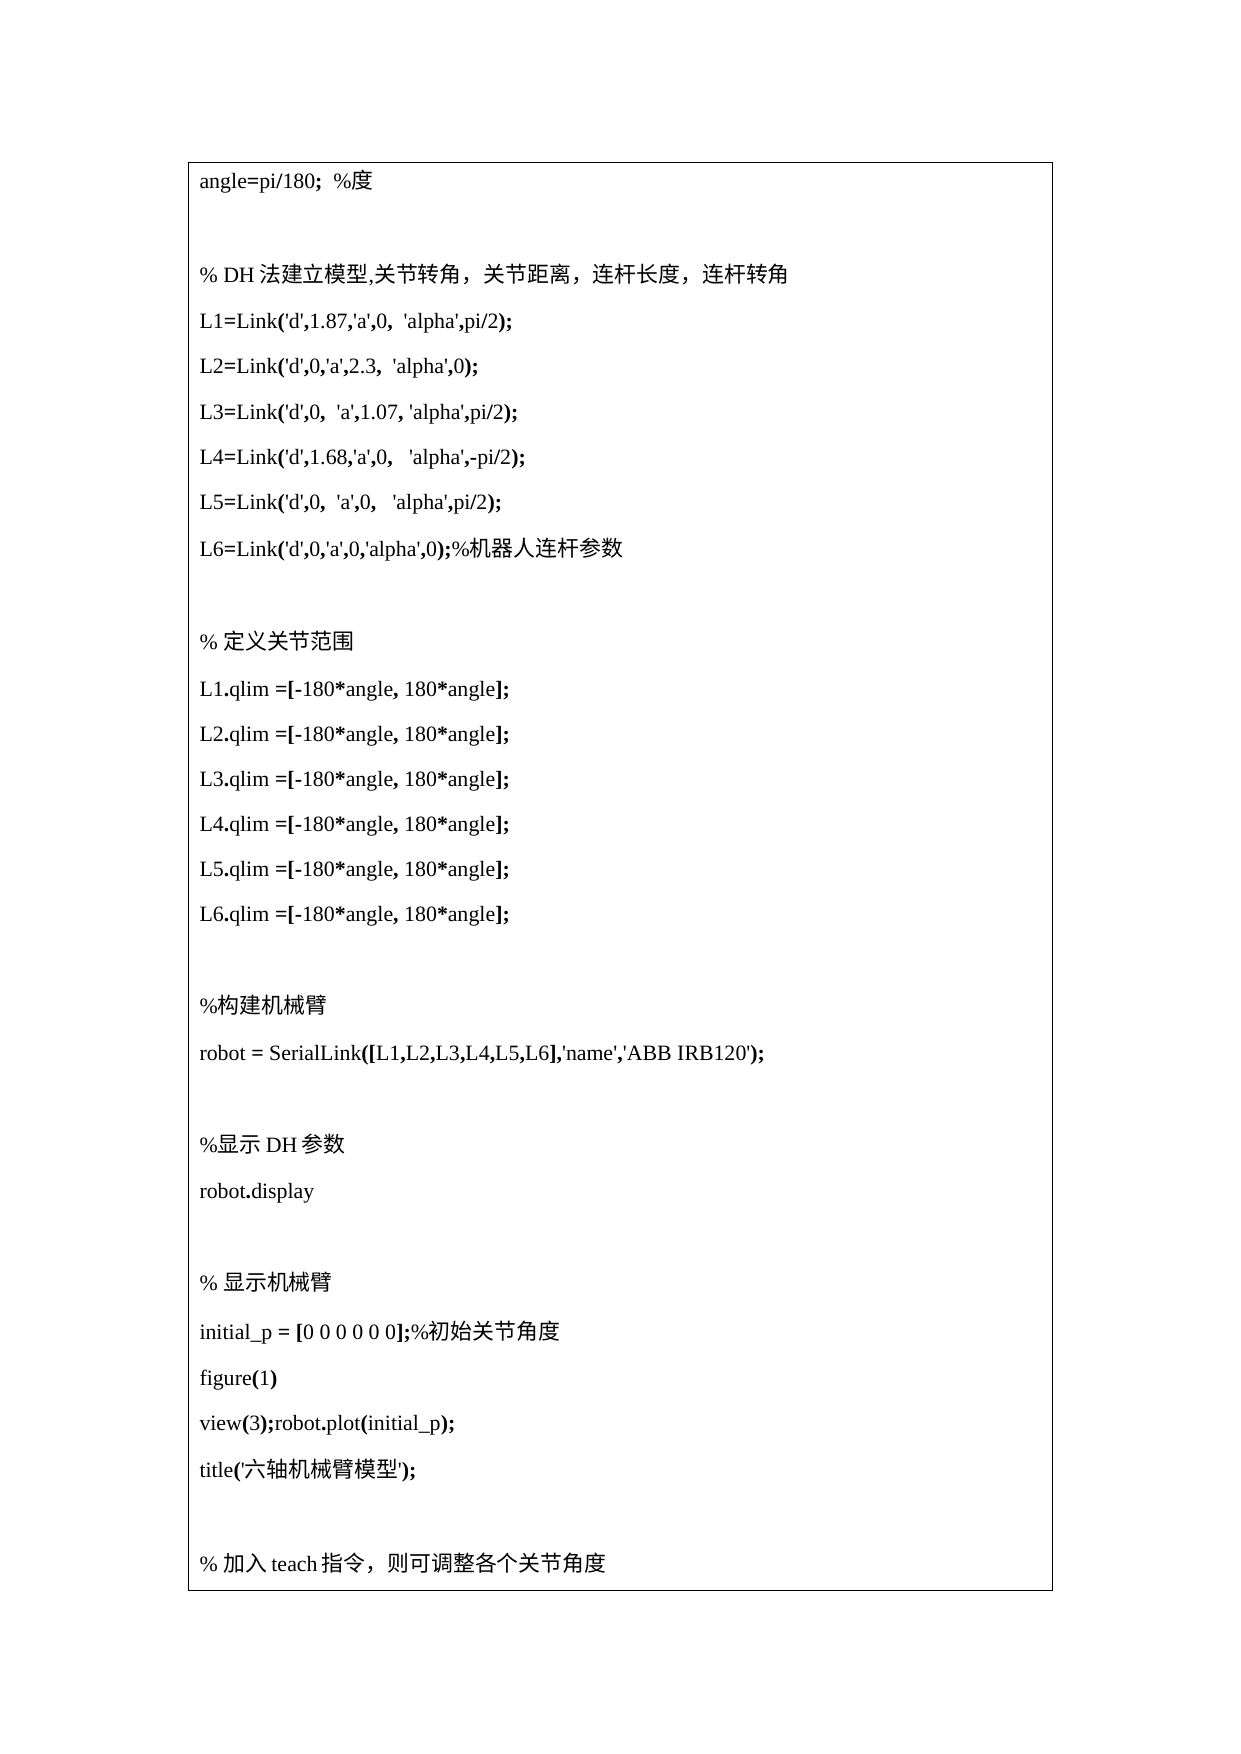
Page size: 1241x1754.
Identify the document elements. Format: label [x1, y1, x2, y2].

table_header [189, 163, 1052, 1590]
